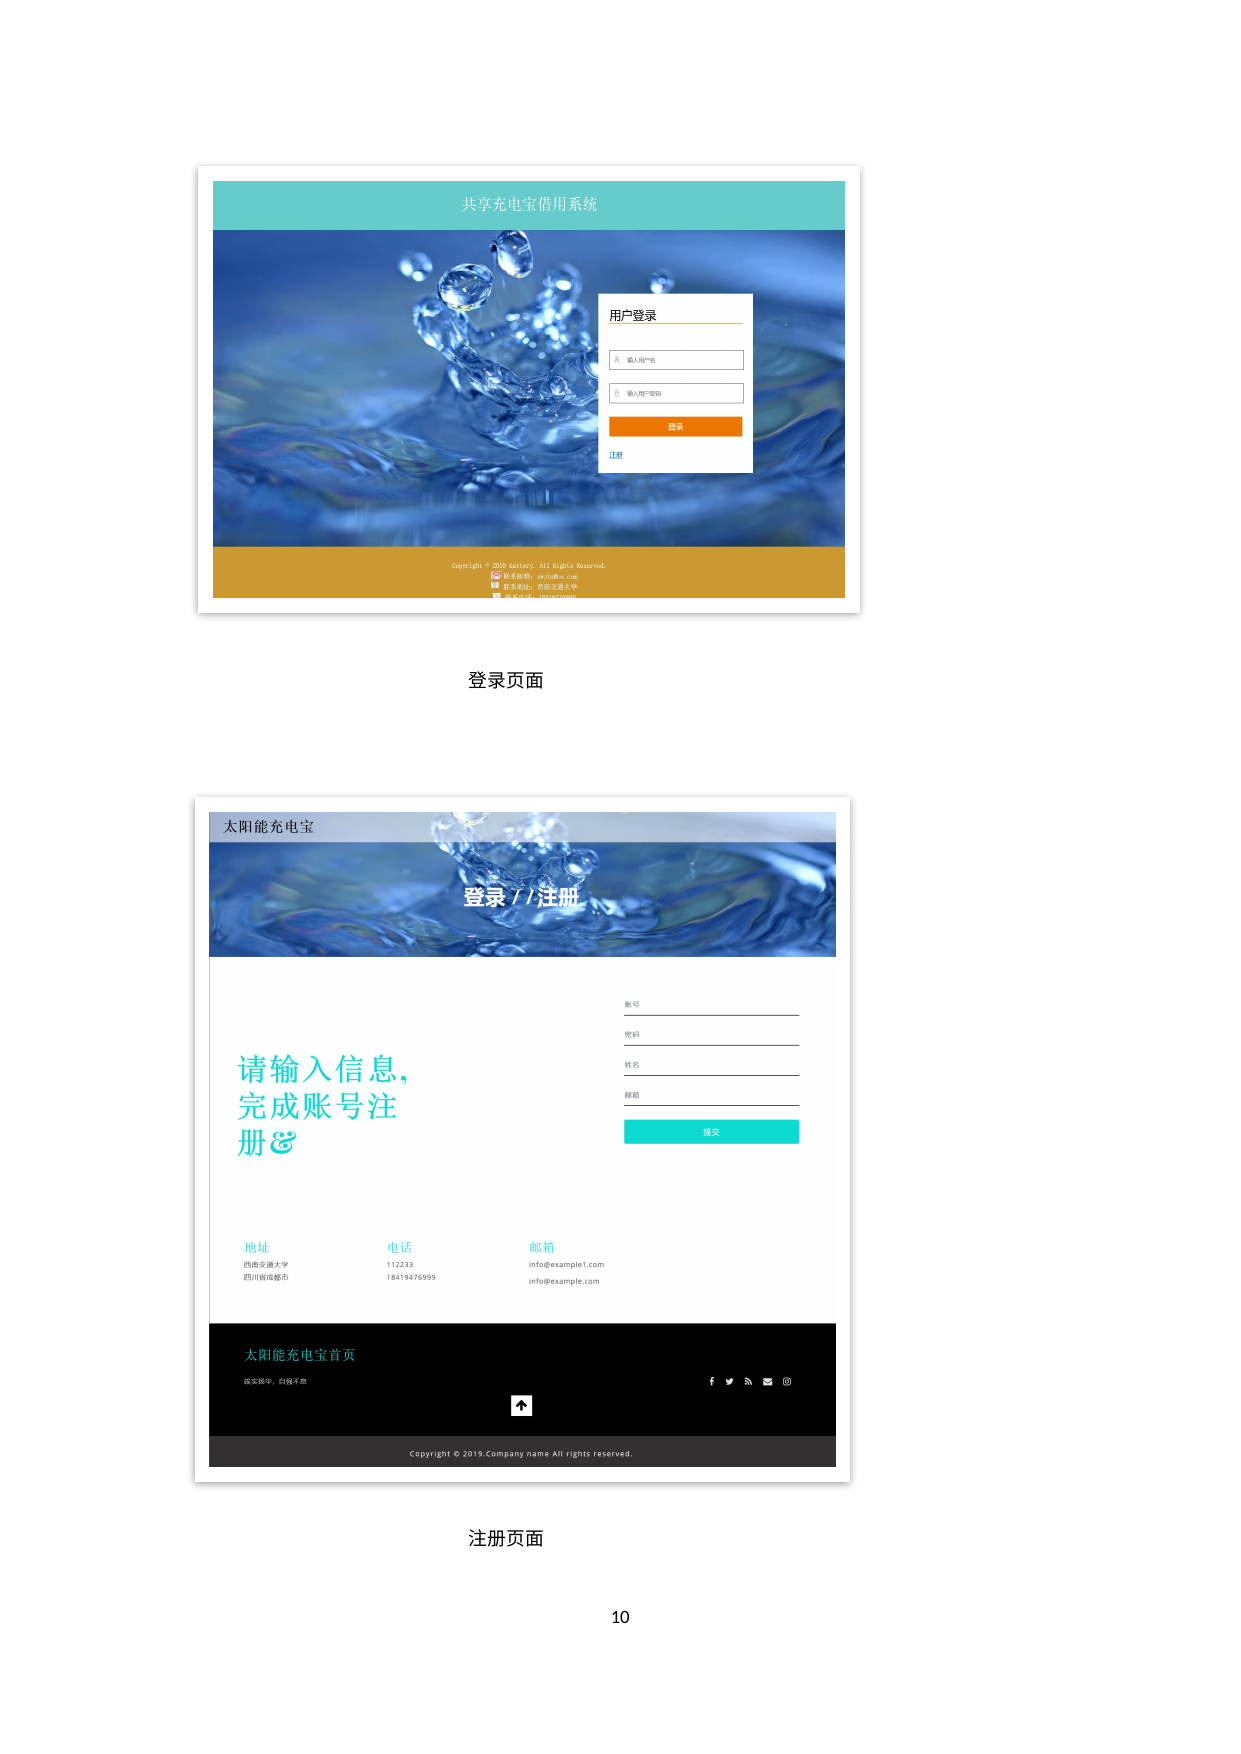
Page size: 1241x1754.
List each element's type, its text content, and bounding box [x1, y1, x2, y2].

text 注册页面 [187, 1521, 1053, 1554]
picture [209, 812, 836, 1467]
picture [213, 181, 845, 598]
text 登录页面 [187, 663, 1053, 695]
